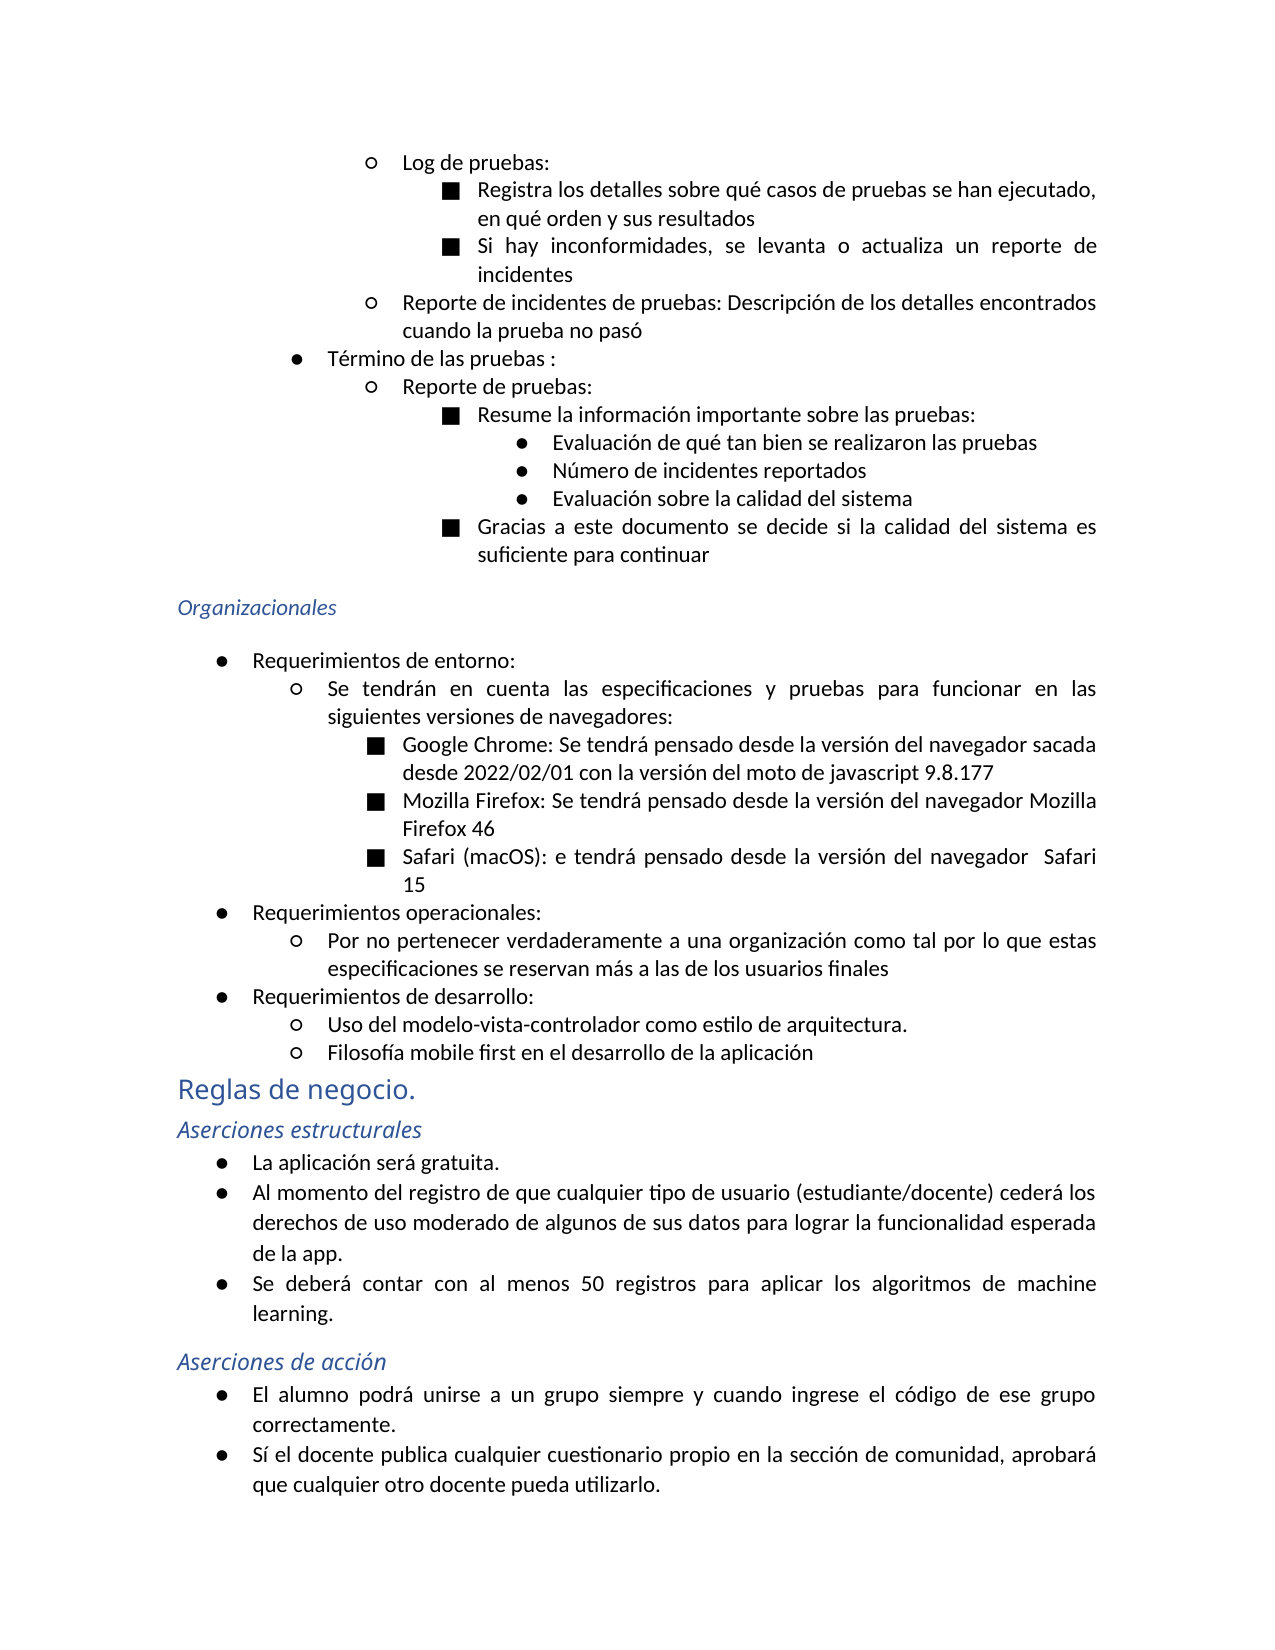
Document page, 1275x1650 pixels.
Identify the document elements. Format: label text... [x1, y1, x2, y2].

list Requerimientos operacionales: [215, 898, 1098, 926]
list Reporte de pruebas: [365, 372, 1098, 400]
list Requerimientos de desarrollo: [215, 982, 1098, 1010]
list Por no pertenecer verdaderamente a una organización como tal por lo que estas especificaciones se reservan más a las de los usuarios finales [290, 926, 1098, 982]
list Si hay inconformidades, se levanta o actualiza un reporte de incidentes [440, 232, 1098, 288]
list La aplicación será gratuita. [215, 1148, 1098, 1176]
list Se tendrán en cuenta las especificaciones y pruebas para funcionar en las siguientes versiones de navegadores: [290, 674, 1098, 730]
list Sí el docente publica cualquier cuestionario propio en la sección de comunidad, aprobará que cualquier otro docente pueda utilizarlo. [215, 1440, 1098, 1498]
list Safari (macOS): e tendrá pensado desde la versión del navegador Safari 15 [365, 842, 1098, 898]
list El alumno podrá unirse a un grupo siempre y cuando ingrese el código de ese grupo correctamente. [215, 1380, 1098, 1438]
list Evaluación sobre la calidad del sistema [515, 484, 1098, 512]
list Número de incidentes reportados [515, 456, 1098, 484]
list Registra los detalles sobre qué casos de pruebas se han ejecutado, en qué orden y sus resultados [440, 176, 1098, 232]
list Requerimientos de entorno: [215, 646, 1098, 674]
list Término de las pruebas : [290, 344, 1098, 372]
list Gracias a este documento se decide si la calidad del sistema es suficiente para continuar [440, 512, 1098, 568]
subtitle Aserciones de acción [177, 1346, 1098, 1377]
list Resume la información importante sobre las pruebas: [440, 400, 1098, 428]
list Al momento del registro de que cualquier tipo de usuario (estudiante/docente) cederá los derechos de uso moderado de algunos de sus datos para lograr la funcionalidad esperada de la app. [215, 1178, 1098, 1267]
list Filosofía mobile first en el desarrollo de la aplicación [290, 1038, 1098, 1066]
list Uso del modelo-vista-controlador como estilo de arquitectura. [290, 1010, 1098, 1038]
subtitle Aserciones estructurales [177, 1114, 1098, 1146]
list Google Chrome: Se tendrá pensado desde la versión del navegador sacada desde 2022/02/01 con la versión del moto de javascript 9.8.177 [365, 730, 1098, 786]
list Se deberá contar con al menos 50 registros para aplicar los algoritmos de machine learning. [215, 1269, 1098, 1327]
subtitle Reglas de negocio. [177, 1070, 1098, 1107]
list Reporte de incidentes de pruebas: Descripción de los detalles encontrados cuando la prueba no pasó [365, 288, 1098, 344]
list Evaluación de qué tan bien se realizaron las pruebas [515, 428, 1098, 456]
list Mozilla Firefox: Se tendrá pensado desde la versión del navegador Mozilla Firefox 46 [365, 786, 1098, 842]
list Log de pruebas: [365, 148, 1098, 176]
text Organizacionales [177, 593, 1098, 621]
